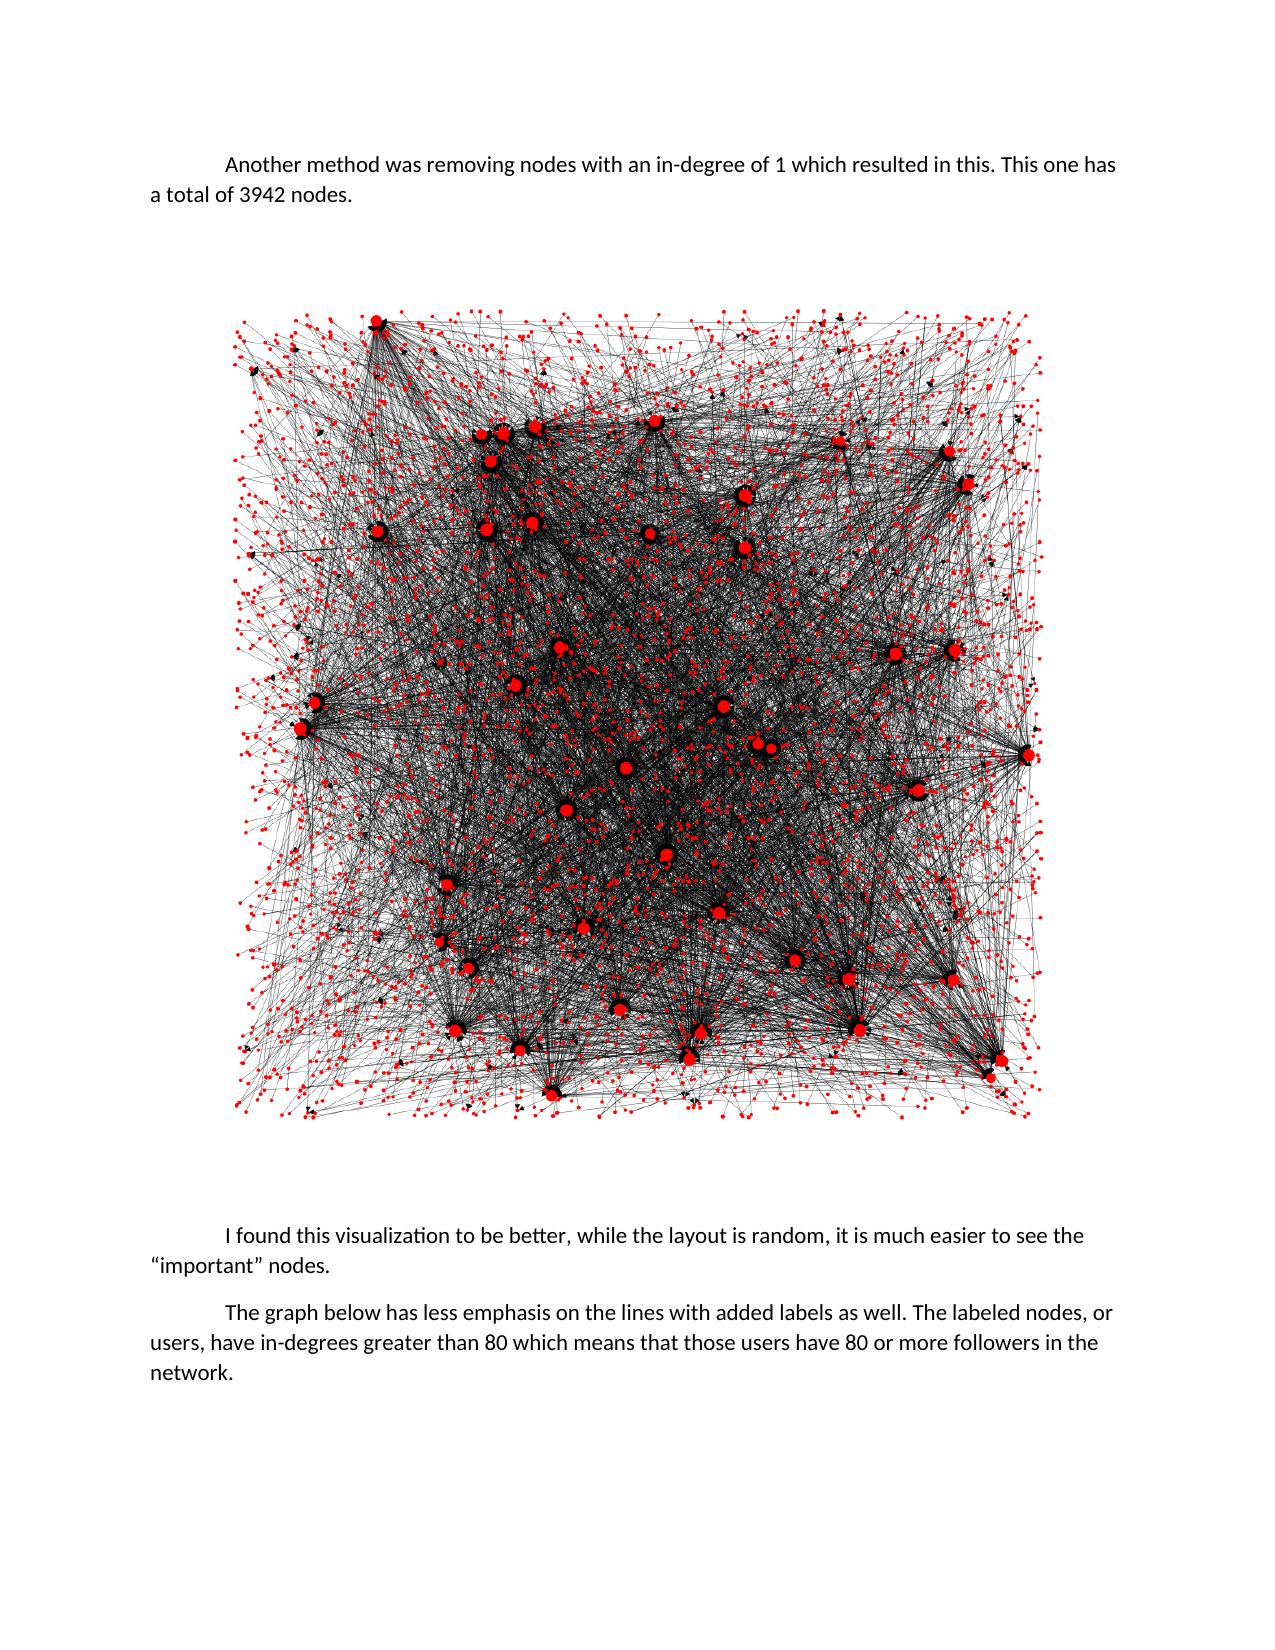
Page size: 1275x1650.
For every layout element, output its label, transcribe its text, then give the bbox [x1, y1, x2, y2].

text I found this visualization to be better, while the layout is random, it is much easier to see the “important” nodes. [150, 1221, 1125, 1279]
picture [150, 227, 1125, 1202]
text Another method was removing nodes with an in-degree of 1 which resulted in this. This one has a total of 3942 nodes. [150, 150, 1125, 208]
text The graph below has less emphasis on the lines with added labels as well. The labeled nodes, or users, have in-degrees greater than 80 which means that those users have 80 or more followers in the network. [150, 1298, 1125, 1386]
